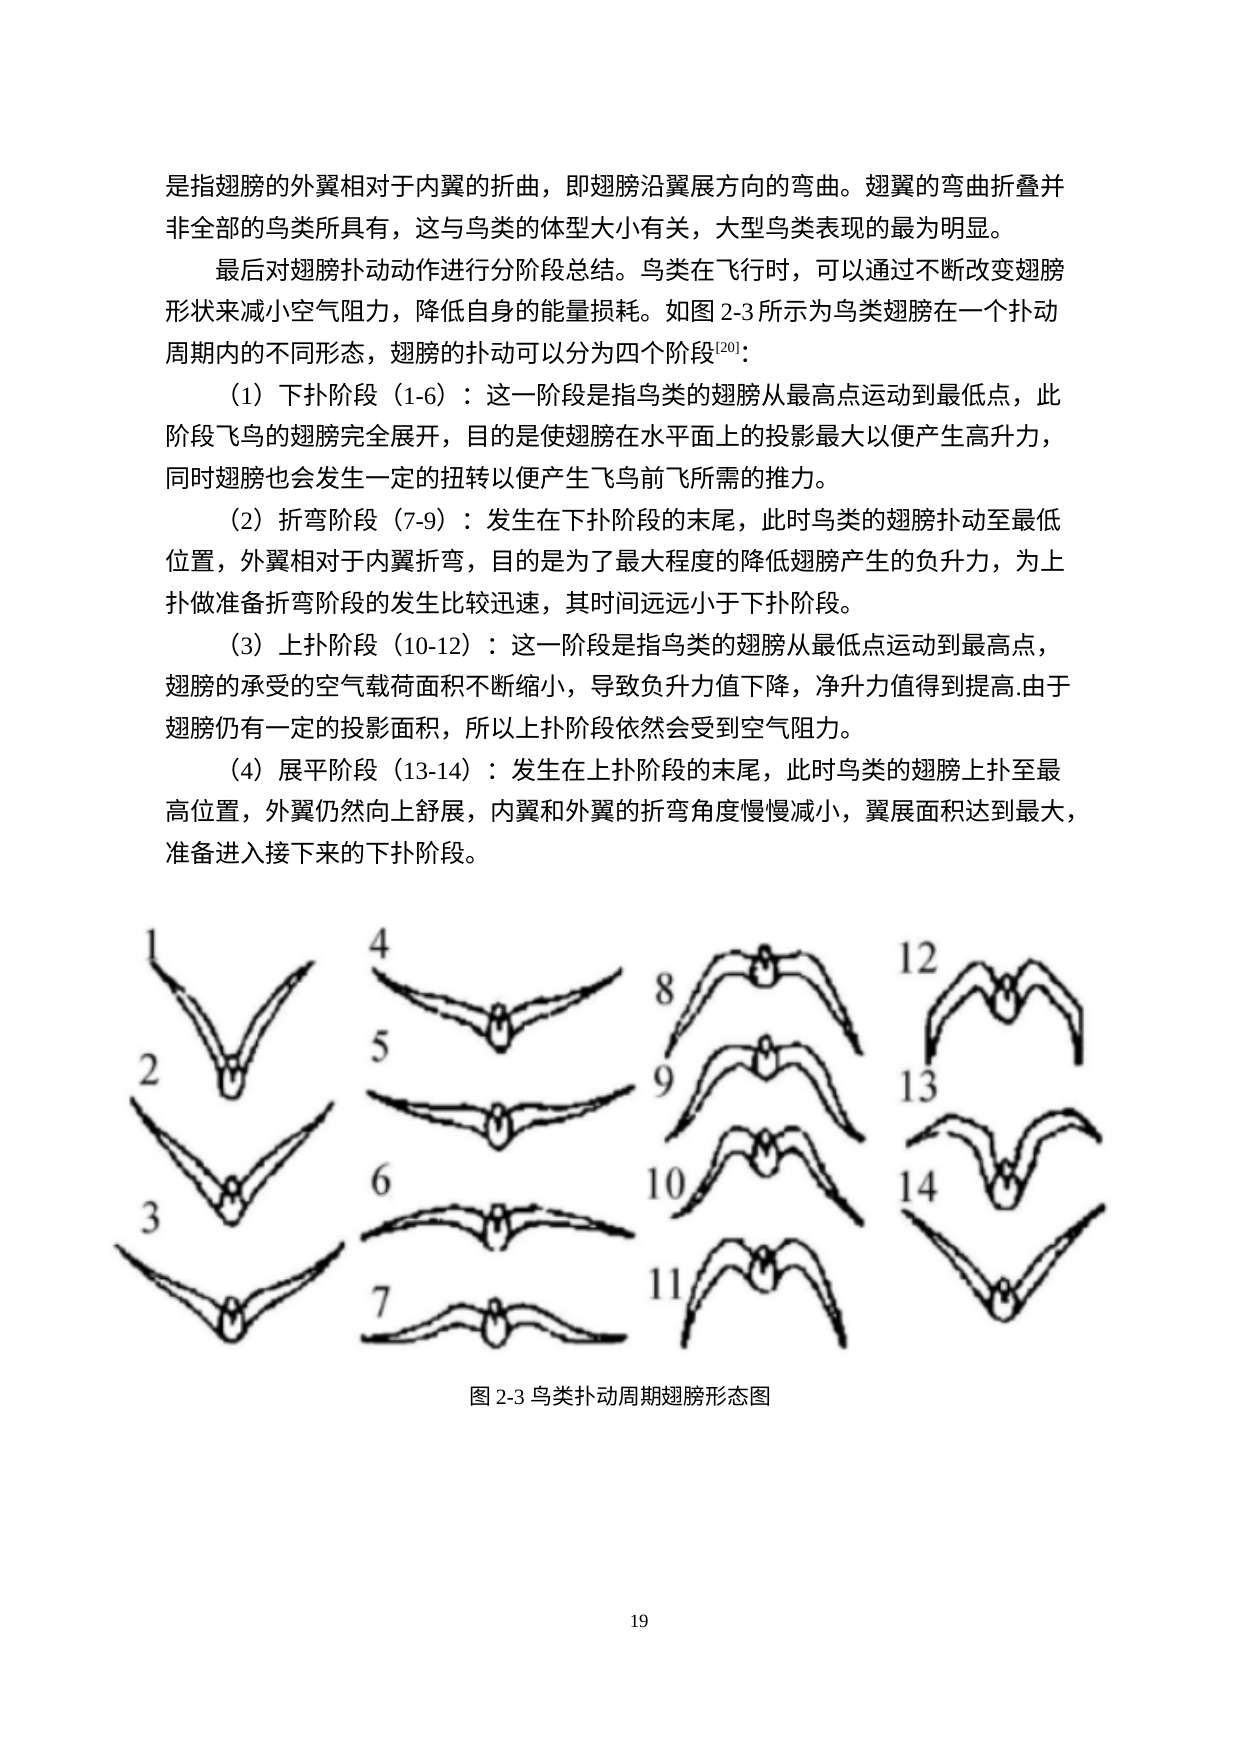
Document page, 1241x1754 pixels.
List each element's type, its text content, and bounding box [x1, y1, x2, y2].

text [165, 162, 1075, 246]
text 最后对翅膀扑动动作进行分阶段总结。鸟类在飞行时，可以通过不断改变翅膀形状来减小空气阻力，降低自身的能量损耗。如图2-3所示为鸟类翅膀在一个扑动周期内的不同形态，翅膀的扑动可以分为四个阶段[20]： [165, 246, 1075, 371]
text 图2-3 鸟类扑动周期翅膀形态图 [165, 1377, 1075, 1412]
text （2）折弯阶段（7-9）：发生在下扑阶段的末尾，此时鸟类的翅膀扑动至最低位置，外翼相对于内翼折弯，目的是为了最大程度的降低翅膀产生的负升力，为上扑做准备折弯阶段的发生比较迅速，其时间远远小于下扑阶段。 [165, 496, 1075, 621]
picture [97, 903, 1143, 1377]
text （3）上扑阶段（10-12）：这一阶段是指鸟类的翅膀从最低点运动到最高点，翅膀的承受的空气载荷面积不断缩小，导致负升力值下降，净升力值得到提高.由于翅膀仍有一定的投影面积，所以上扑阶段依然会受到空气阻力。 [165, 621, 1075, 746]
text （4）展平阶段（13-14）：发生在上扑阶段的末尾，此时鸟类的翅膀上扑至最高位置，外翼仍然向上舒展，内翼和外翼的折弯角度慢慢减小，翼展面积达到最大，准备进入接下来的下扑阶段。 [165, 746, 1075, 871]
text （1）下扑阶段（1-6）：这一阶段是指鸟类的翅膀从最高点运动到最低点，此阶段飞鸟的翅膀完全展开，目的是使翅膀在水平面上的投影最大以便产生高升力，同时翅膀也会发生一定的扭转以便产生飞鸟前飞所需的推力。 [165, 371, 1075, 496]
